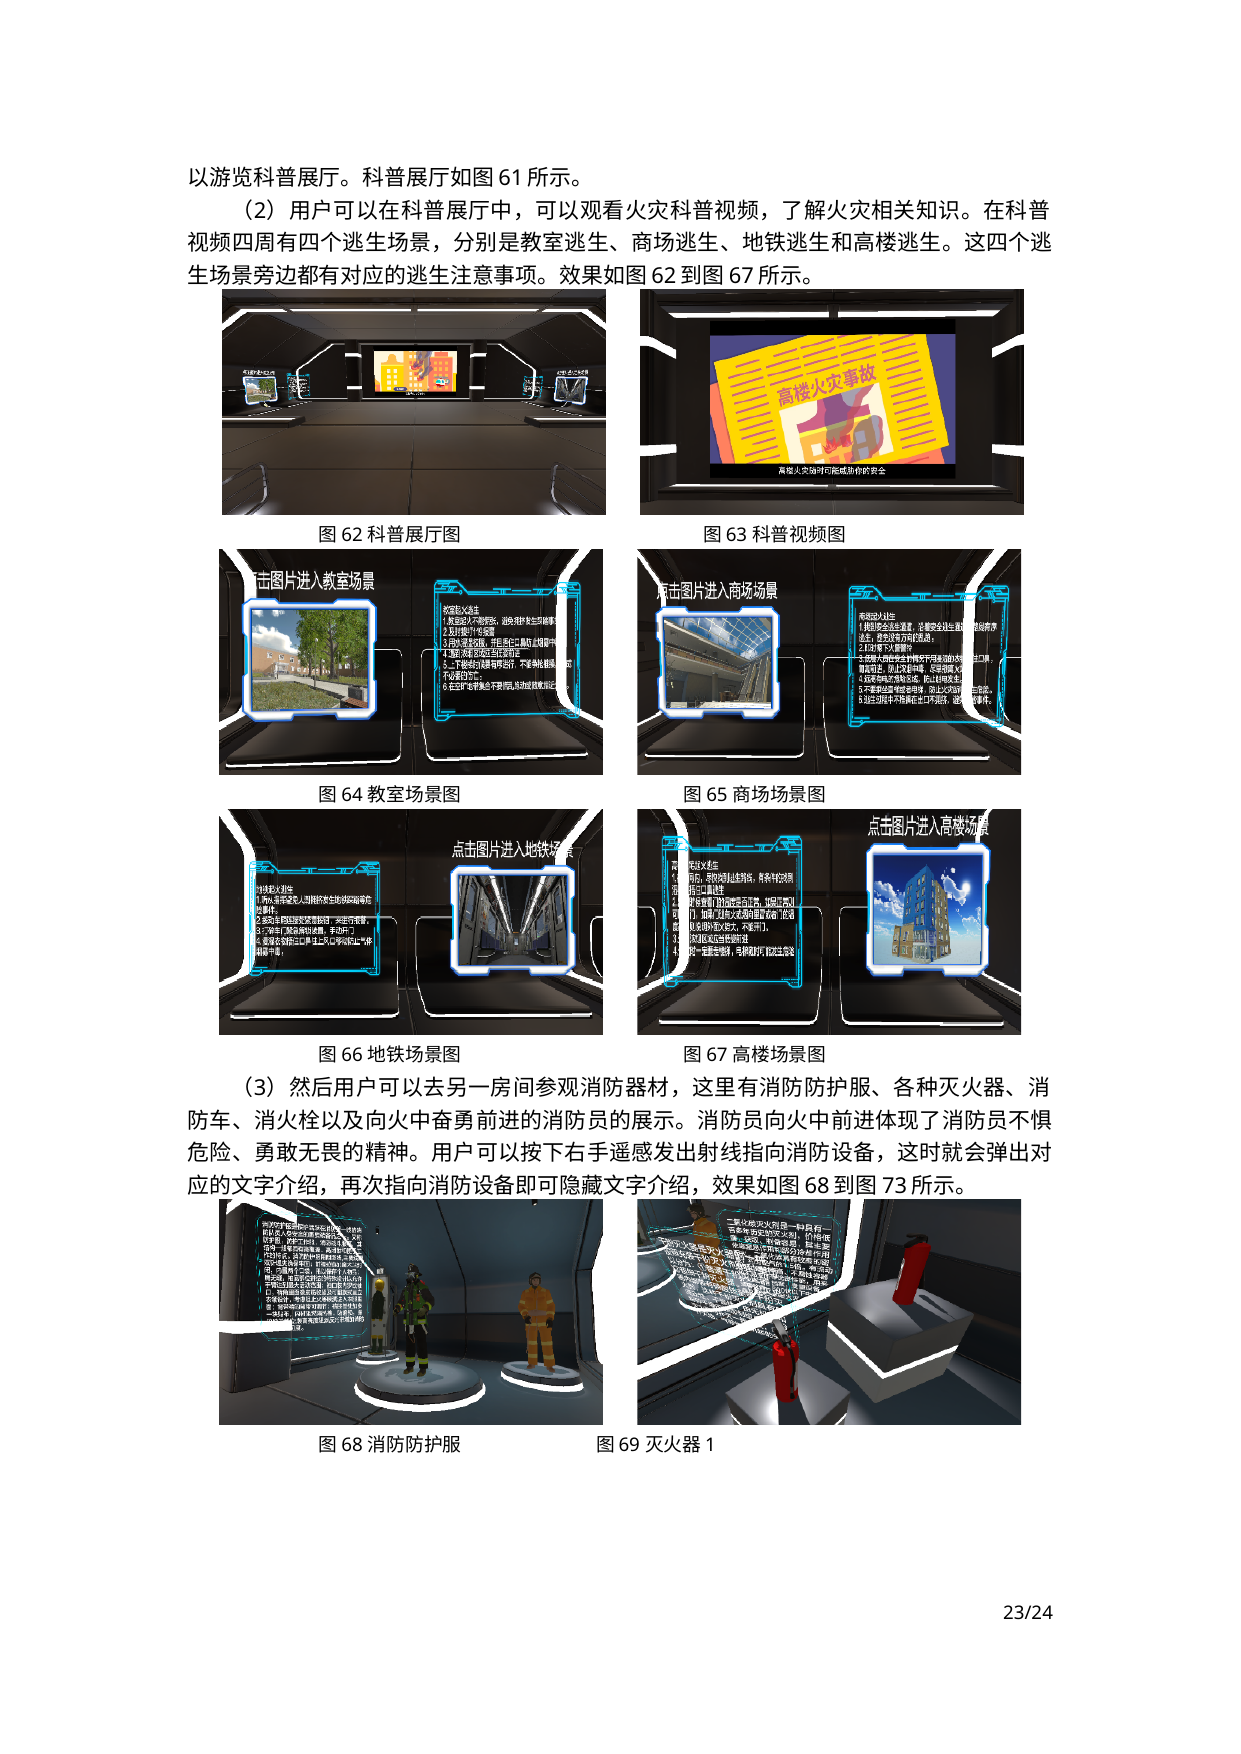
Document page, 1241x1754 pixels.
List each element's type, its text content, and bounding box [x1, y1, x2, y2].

text （3）然后用户可以去另一房间参观消防器材，这里有消防防护服、各种灭火器、消防车、消火栓以及向火中奋勇前进的消防员的展示。消防员向火中前进体现了消防员不惧危险、勇敢无畏的精神。用户可以按下右手遥感发出射线指向消防设备，这时就会弹出对应的文字介绍，再次指向消防设备即可隐藏文字介绍，效果如图68到图73所示。 [187, 1070, 1053, 1200]
picture [219, 809, 603, 1035]
text 图66 地铁场景图 图67 高楼场景图 [187, 1037, 1053, 1070]
picture [637, 549, 1022, 775]
picture [637, 809, 1022, 1035]
picture [637, 1199, 1022, 1425]
picture [219, 549, 603, 775]
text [187, 160, 1053, 192]
text （2）用户可以在科普展厅中，可以观看火灾科普视频，了解火灾相关知识。在科普视频四周有四个逃生场景，分别是教室逃生、商场逃生、地铁逃生和高楼逃生。这四个逃生场景旁边都有对应的逃生注意事项。效果如图62到图67所示。 [187, 192, 1053, 290]
picture [219, 1199, 603, 1425]
text 图64 教室场景图 图65 商场场景图 [187, 777, 1053, 810]
picture [222, 289, 606, 515]
picture [640, 289, 1024, 515]
text 图68 消防防护服 图69 灭火器1 [187, 1427, 1053, 1460]
text 图62 科普展厅图 图63 科普视频图 [187, 517, 1053, 550]
